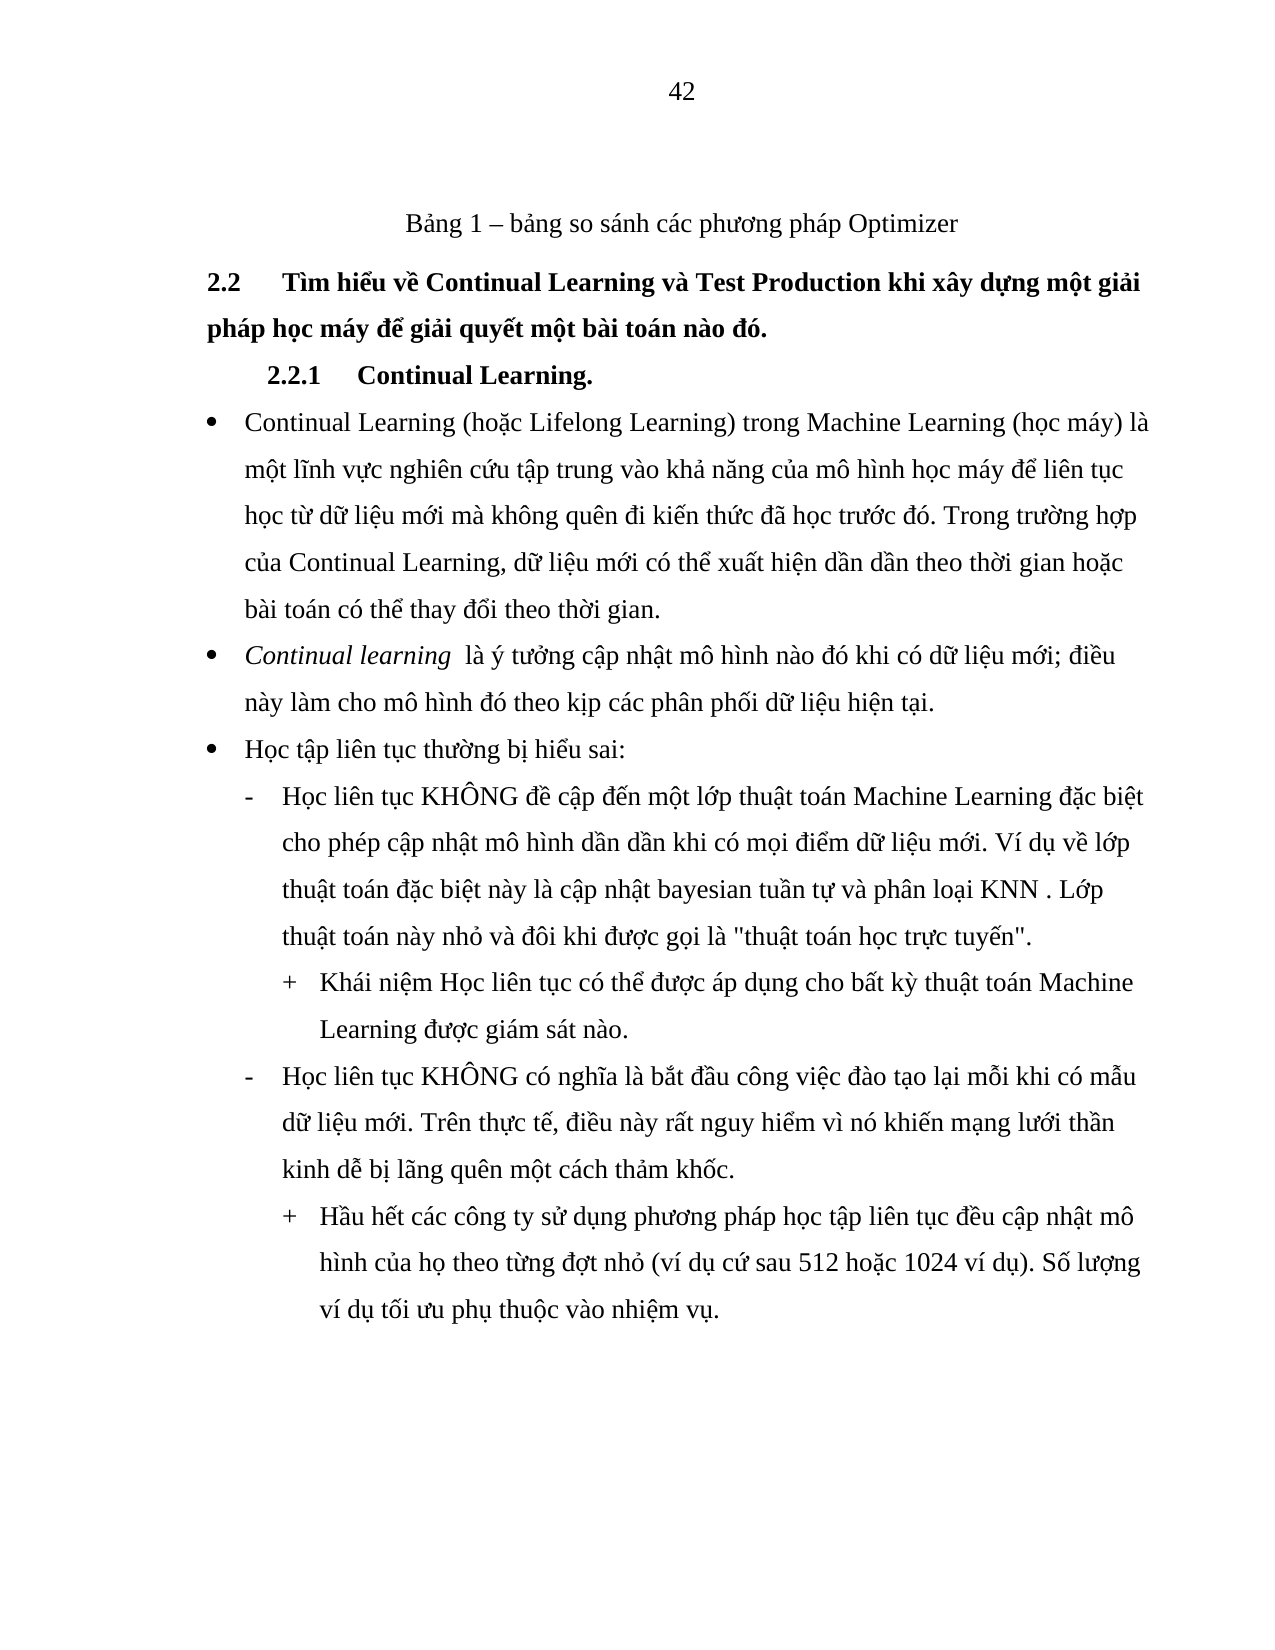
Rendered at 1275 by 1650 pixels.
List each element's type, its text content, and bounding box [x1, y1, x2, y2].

list Continual Learning (hoặc Lifelong Learning) trong Machine Learning (học máy) là một lĩnh vực nghiên cứu tập trung vào khả năng của mô hình học máy để liên tục học từ dữ liệu mới mà không quên đi kiến thức đã học trước đó. Trong trường hợp của Continual Learning, dữ liệu mới có thể xuất hiện dần dần theo thời gian hoặc bài toán có thể thay đổi theo thời gian. [207, 406, 1157, 624]
list Học tập liên tục thường bị hiểu sai: [207, 733, 1157, 764]
list Học liên tục KHÔNG có nghĩa là bắt đầu công việc đào tạo lại mỗi khi có mẫu dữ liệu mới. Trên thực tế, điều này rất nguy hiểm vì nó khiến mạng lưới thần kinh dễ bị lãng quên một cách thảm khốc. [244, 1060, 1157, 1184]
list Học liên tục KHÔNG đề cập đến một lớp thuật toán Machine Learning đặc biệt cho phép cập nhật mô hình dần dần khi có mọi điểm dữ liệu mới. Ví dụ về lớp thuật toán đặc biệt này là cập nhật bayesian tuần tự và phân loại KNN . Lớp thuật toán này nhỏ và đôi khi được gọi là "thuật toán học trực tuyến". [244, 780, 1157, 951]
text Tìm hiểu về Continual Learning và Test Production khi xây dựng một giải pháp học máy để giải quyết một bài toán nào đó. [207, 266, 1157, 344]
list Continual learning là ý tưởng cập nhật mô hình nào đó khi có dữ liệu mới; điều này làm cho mô hình đó theo kịp các phân phối dữ liệu hiện tại. [207, 639, 1157, 717]
text Continual Learning. [237, 359, 1157, 390]
list Hầu hết các công ty sử dụng phương pháp học tập liên tục đều cập nhật mô hình của họ theo từng đợt nhỏ (ví dụ cứ sau 512 hoặc 1024 ví dụ). Số lượng ví dụ tối ưu phụ thuộc vào nhiệm vụ. [282, 1200, 1157, 1324]
list Khái niệm Học liên tục có thể được áp dụng cho bất kỳ thuật toán Machine Learning được giám sát nào. [282, 966, 1157, 1044]
